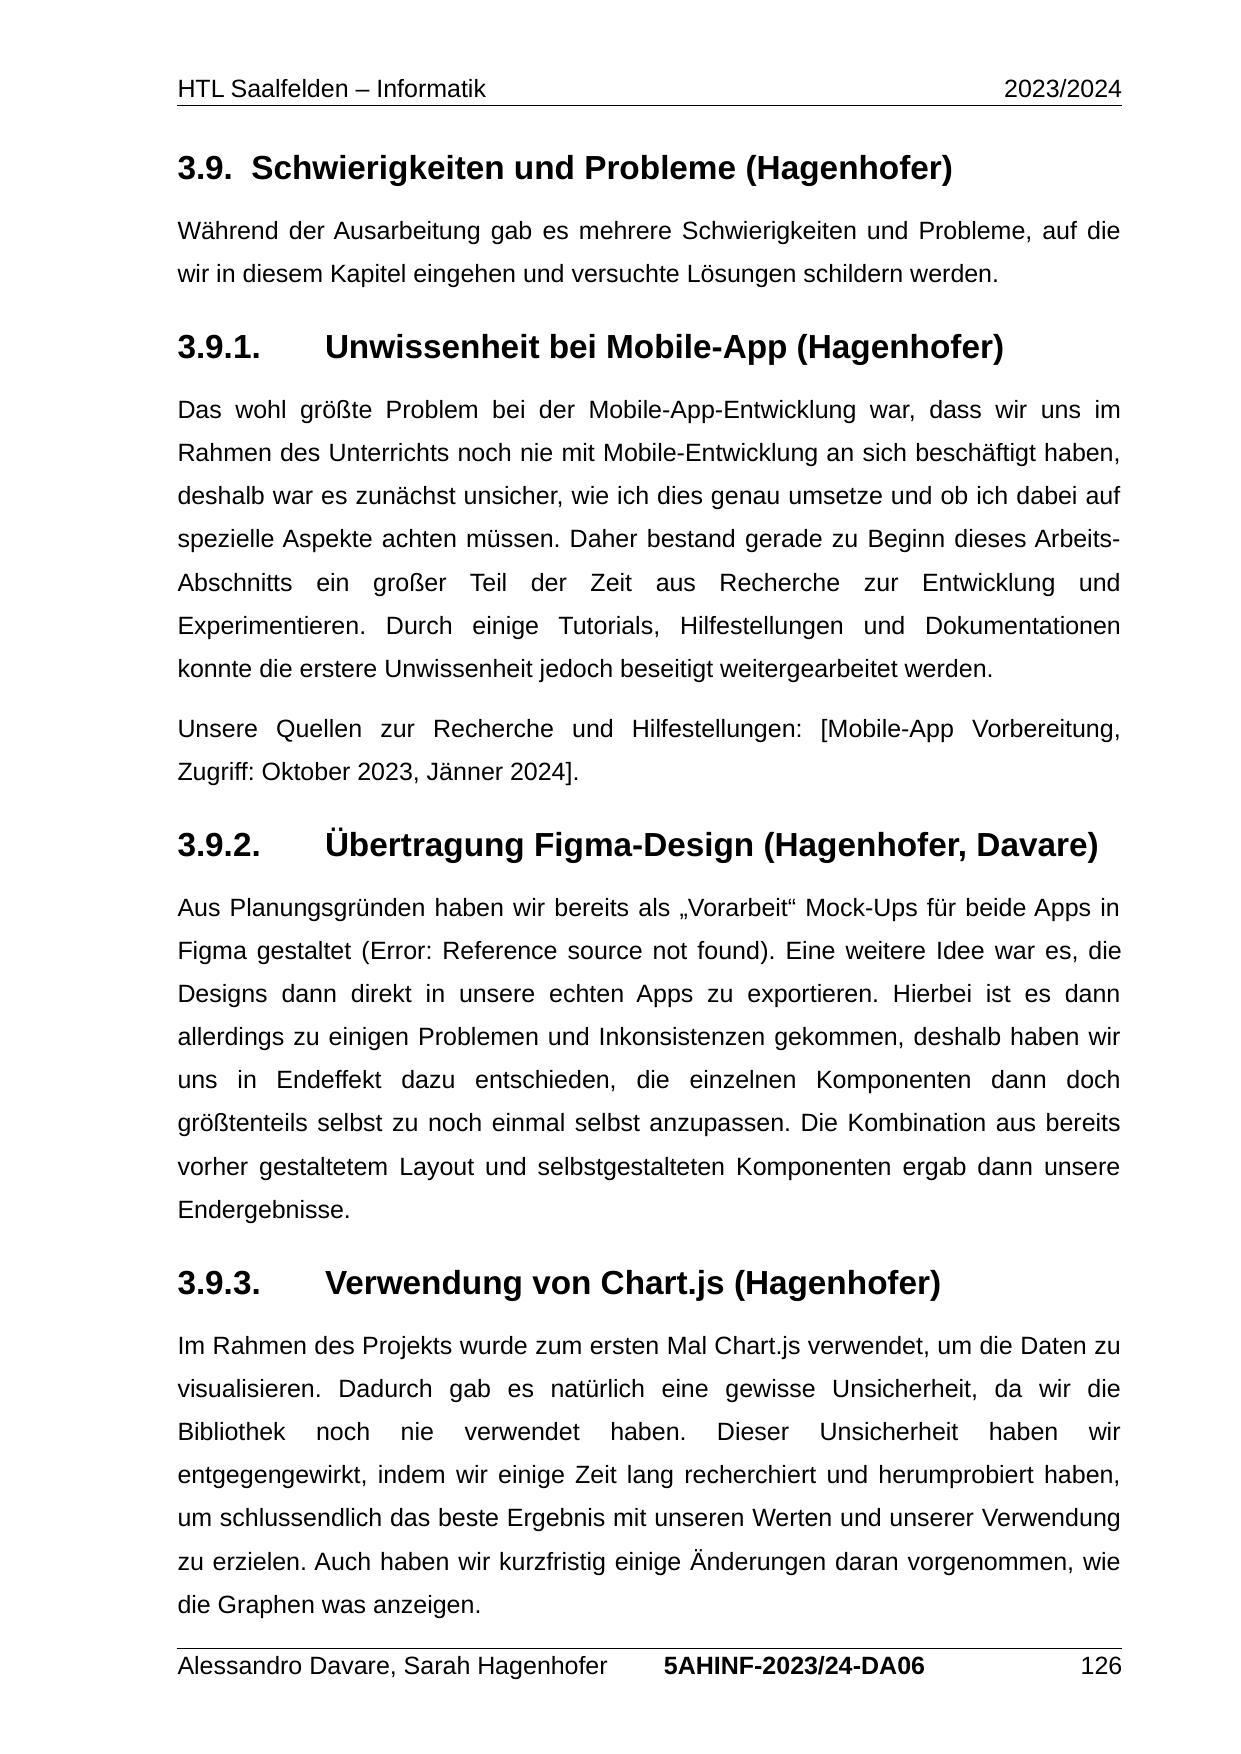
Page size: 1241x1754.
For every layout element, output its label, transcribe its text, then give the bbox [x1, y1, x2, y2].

text Das wohl größte Problem bei der Mobile-App-Entwicklung war, dass wir uns im Rahmen des Unterrichts noch nie mit Mobile-Entwicklung an sich beschäftigt haben, deshalb war es zunächst unsicher, wie ich dies genau umsetze und ob ich dabei auf spezielle Aspekte achten müssen. Daher bestand gerade zu Beginn dieses Arbeits-Abschnitts ein großer Teil der Zeit aus Recherche zur Entwicklung und Experimentieren. Durch einige Tutorials, Hilfestellungen und Dokumentationen konnte die erstere Unwissenheit jedoch beseitigt weitergearbeitet werden. [177, 395, 1122, 682]
text Unsere Quellen zur Recherche und Hilfestellungen: [Mobile-App Vorbereitung, Zugriff: Oktober 2023, Jänner 2024]. [177, 713, 1122, 785]
text Im Rahmen des Projekts wurde zum ersten Mal Chart.js verwendet, um die Daten zu visualisieren. Dadurch gab es natürlich eine gewisse Unsicherheit, da wir die Bibliothek noch nie verwendet haben. Dieser Unsicherheit haben wir entgegengewirkt, indem wir einige Zeit lang recherchiert und herumprobiert haben, um schlussendlich das beste Ergebnis mit unseren Werten und unserer Verwendung zu erzielen. Auch haben wir kurzfristig einige Änderungen daran vorgenommen, wie die Graphen was anzeigen. [177, 1331, 1122, 1618]
subtitle Unwissenheit bei Mobile-App (Hagenhofer) [177, 327, 1122, 365]
text Während der Ausarbeitung gab es mehrere Schwierigkeiten und Probleme, auf die wir in diesem Kapitel eingehen und versuchte Lösungen schildern werden. [177, 216, 1122, 288]
subtitle Übertragung Figma-Design (Hagenhofer, Davare) [177, 825, 1122, 863]
subtitle Schwierigkeiten und Probleme (Hagenhofer) [177, 148, 1122, 186]
subtitle Verwendung von Chart.js (Hagenhofer) [177, 1263, 1122, 1301]
